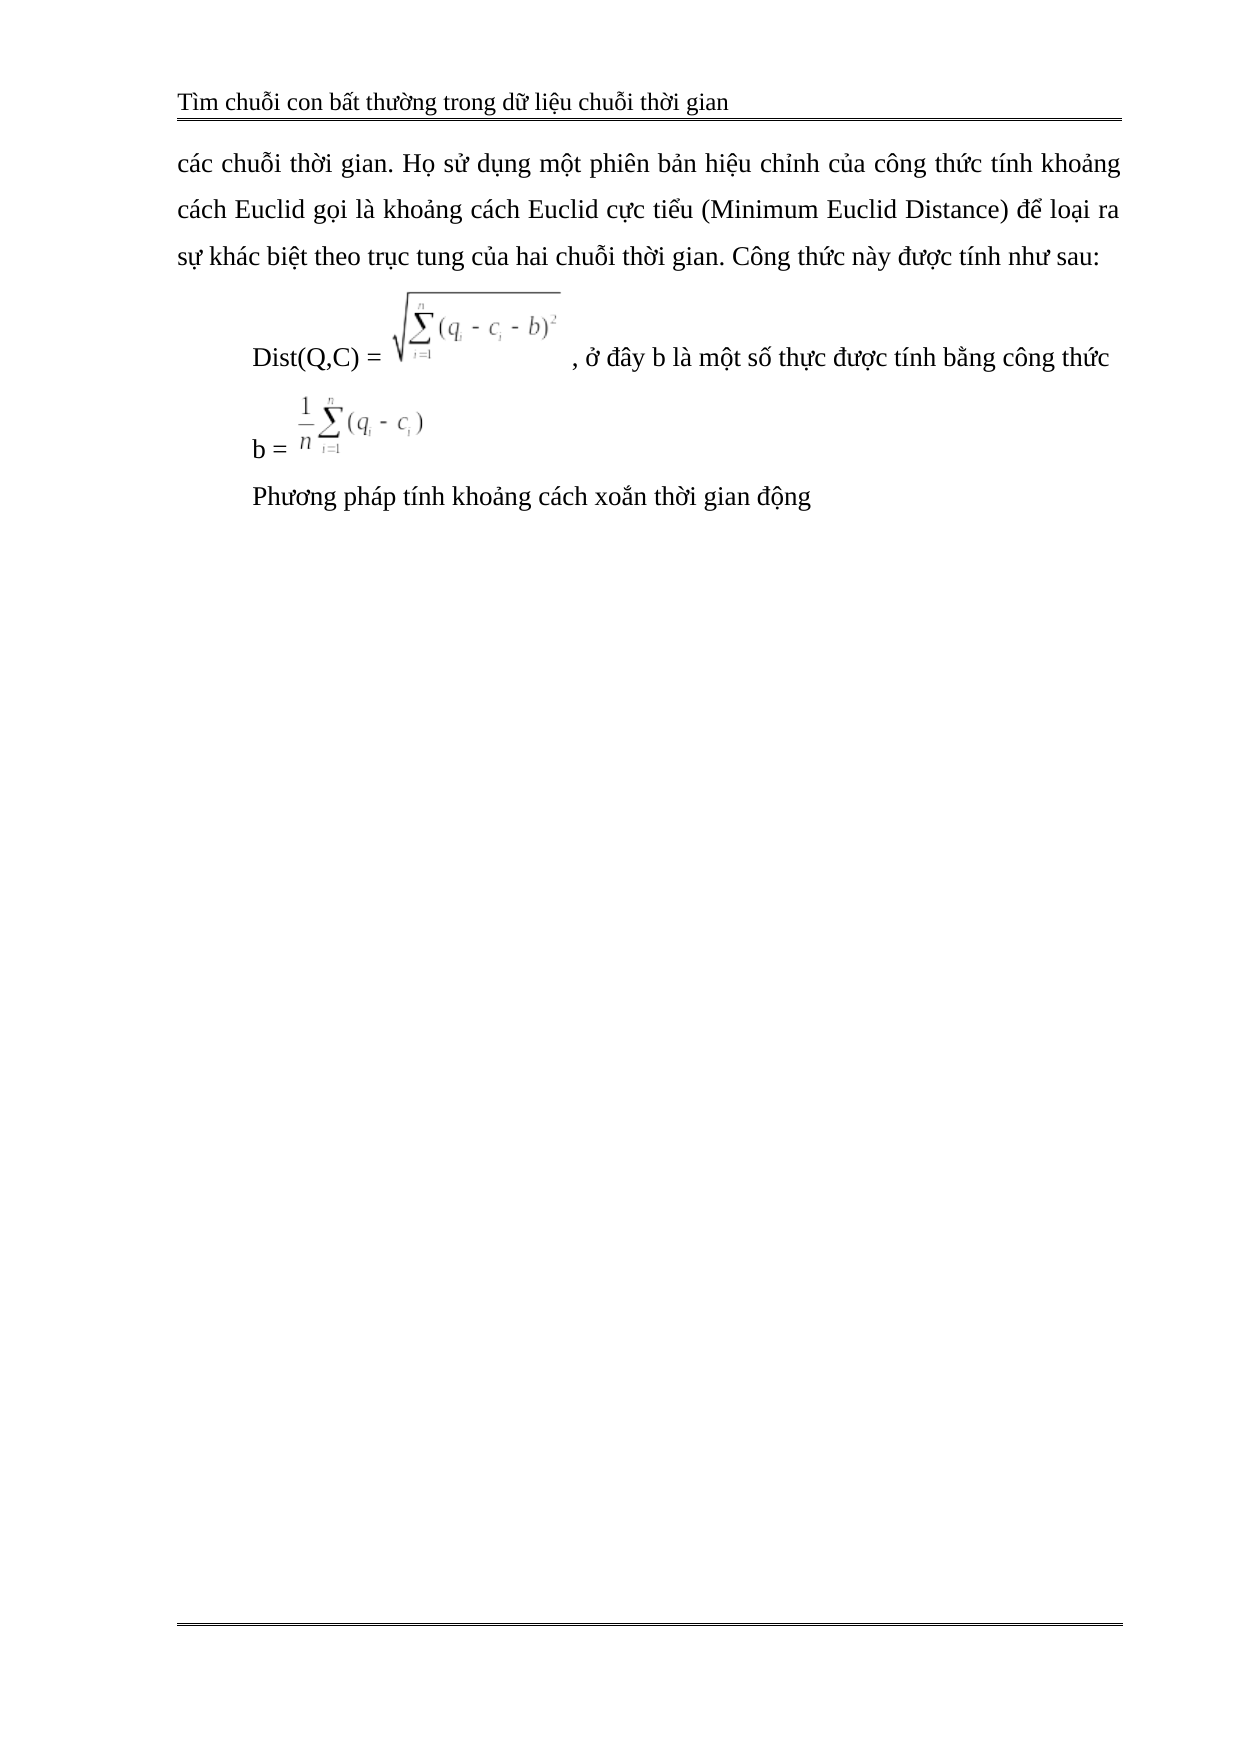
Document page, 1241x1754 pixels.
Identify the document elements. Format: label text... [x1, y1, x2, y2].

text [177, 147, 1122, 271]
text Phương pháp tính khoảng cách xoắn thời gian động [177, 480, 1122, 511]
text Dist(Q,C) = , ở đây b là một số thực được tính bằng công thức [177, 287, 1122, 372]
text b = [177, 388, 1122, 464]
